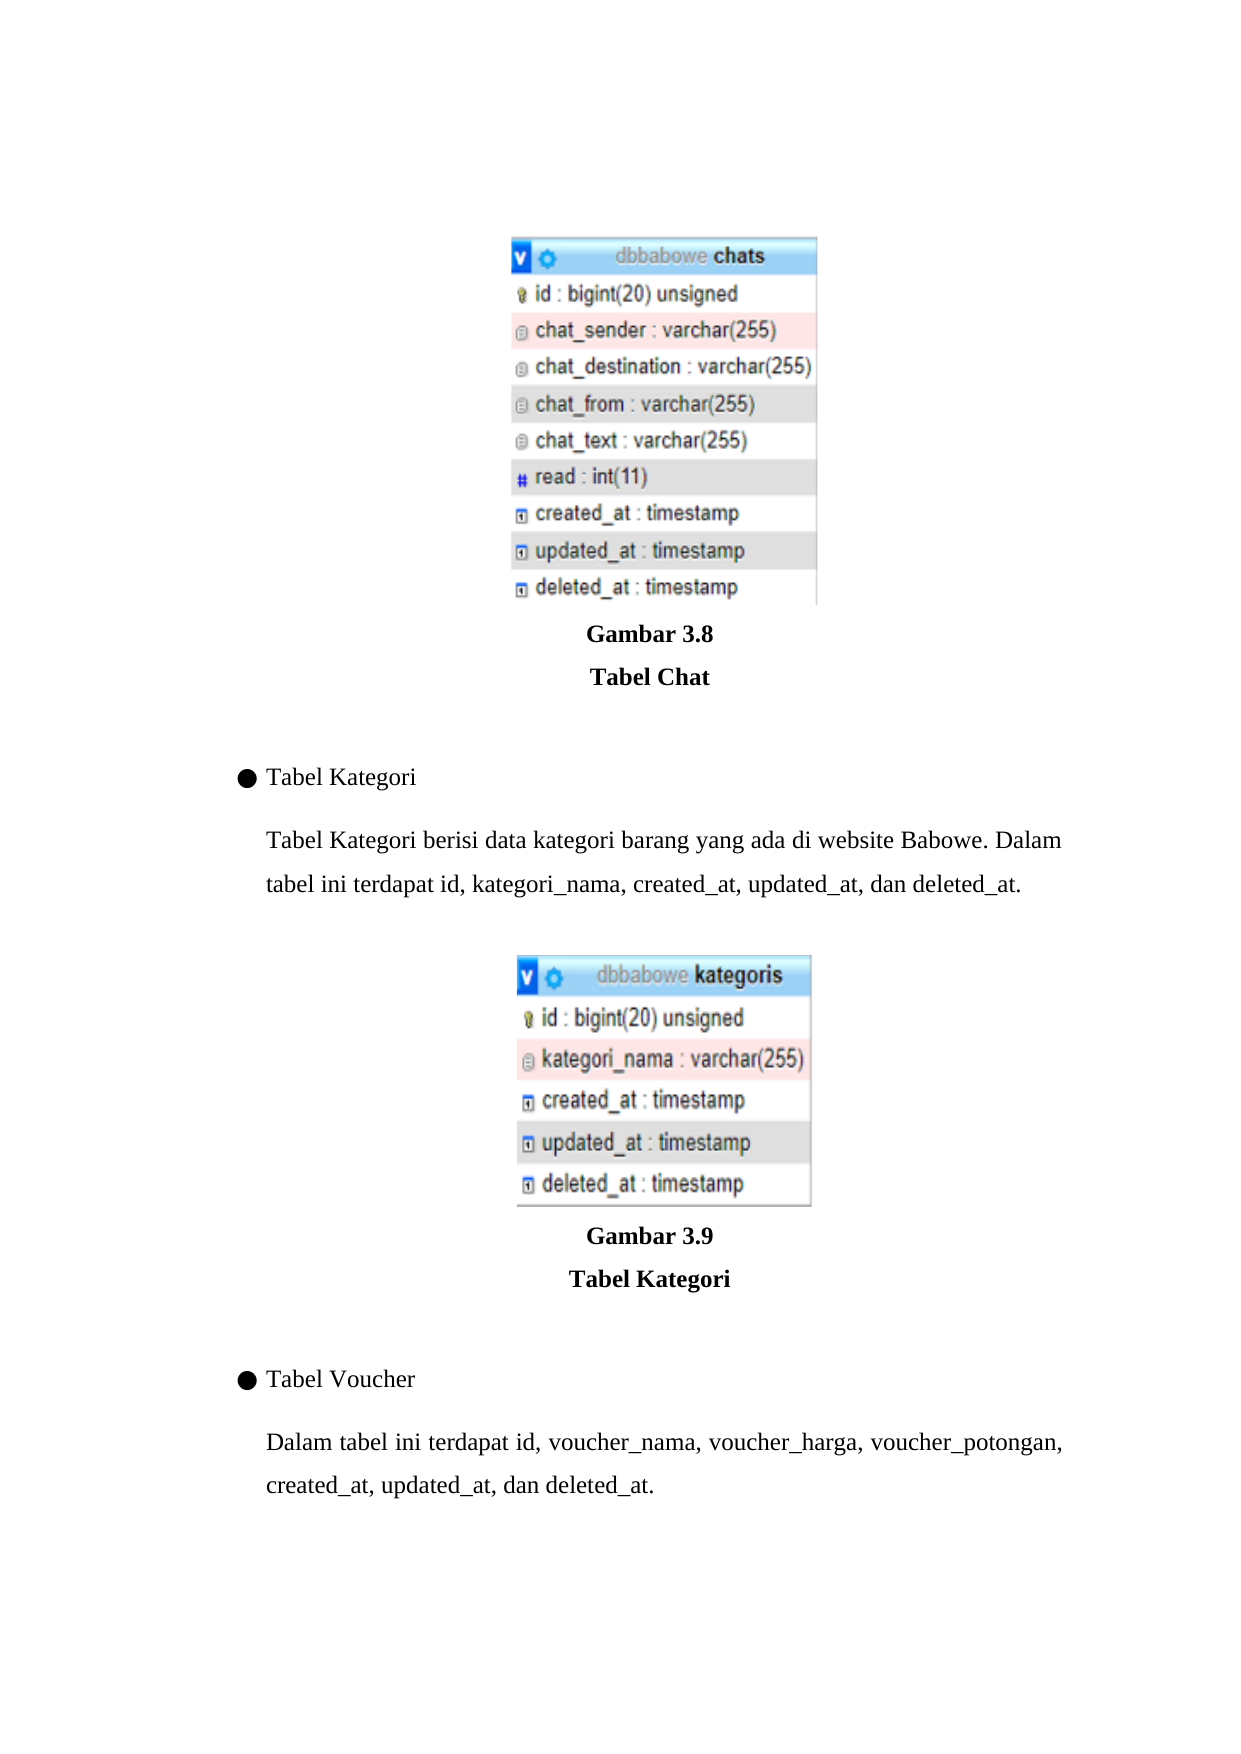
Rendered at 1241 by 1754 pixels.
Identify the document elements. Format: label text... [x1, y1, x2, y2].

picture [511, 236, 818, 605]
picture [516, 955, 813, 1207]
list Tabel Voucher [236, 1350, 1063, 1402]
text Dalam tabel ini terdapat id, voucher_nama, voucher_harga, voucher_potongan, created_at, updated_at, dan deleted_at. [266, 1427, 1063, 1499]
text Tabel Chat [236, 662, 1063, 691]
text Tabel Kategori berisi data kategori barang yang ada di website Babowe. Dalam tabel ini terdapat id, kategori_nama, created_at, updated_at, dan deleted_at. [266, 826, 1063, 897]
list Tabel Kategori [236, 749, 1063, 800]
text Gambar 3.8 [236, 619, 1063, 648]
text Gambar 3.9 [236, 1221, 1063, 1250]
text Tabel Kategori [236, 1264, 1063, 1293]
